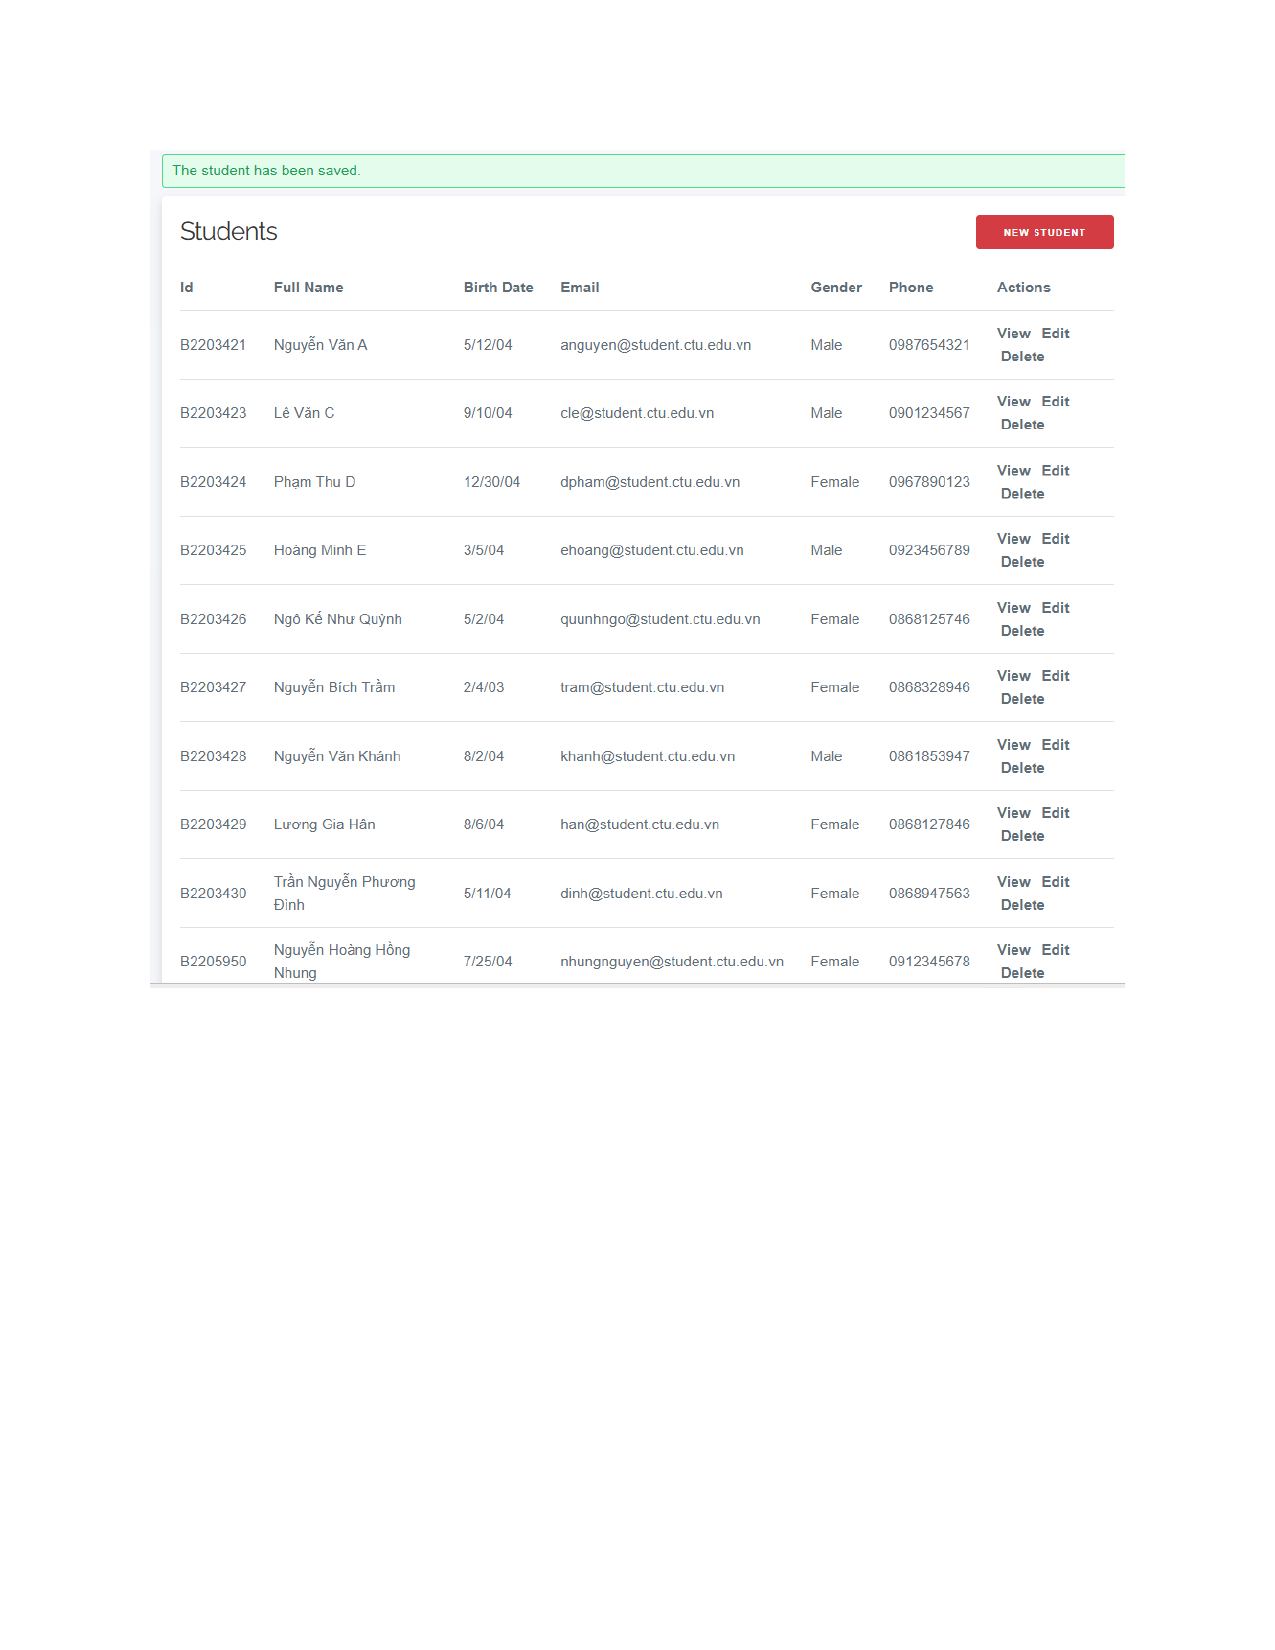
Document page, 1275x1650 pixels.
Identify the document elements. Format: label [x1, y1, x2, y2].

picture [150, 150, 1125, 988]
